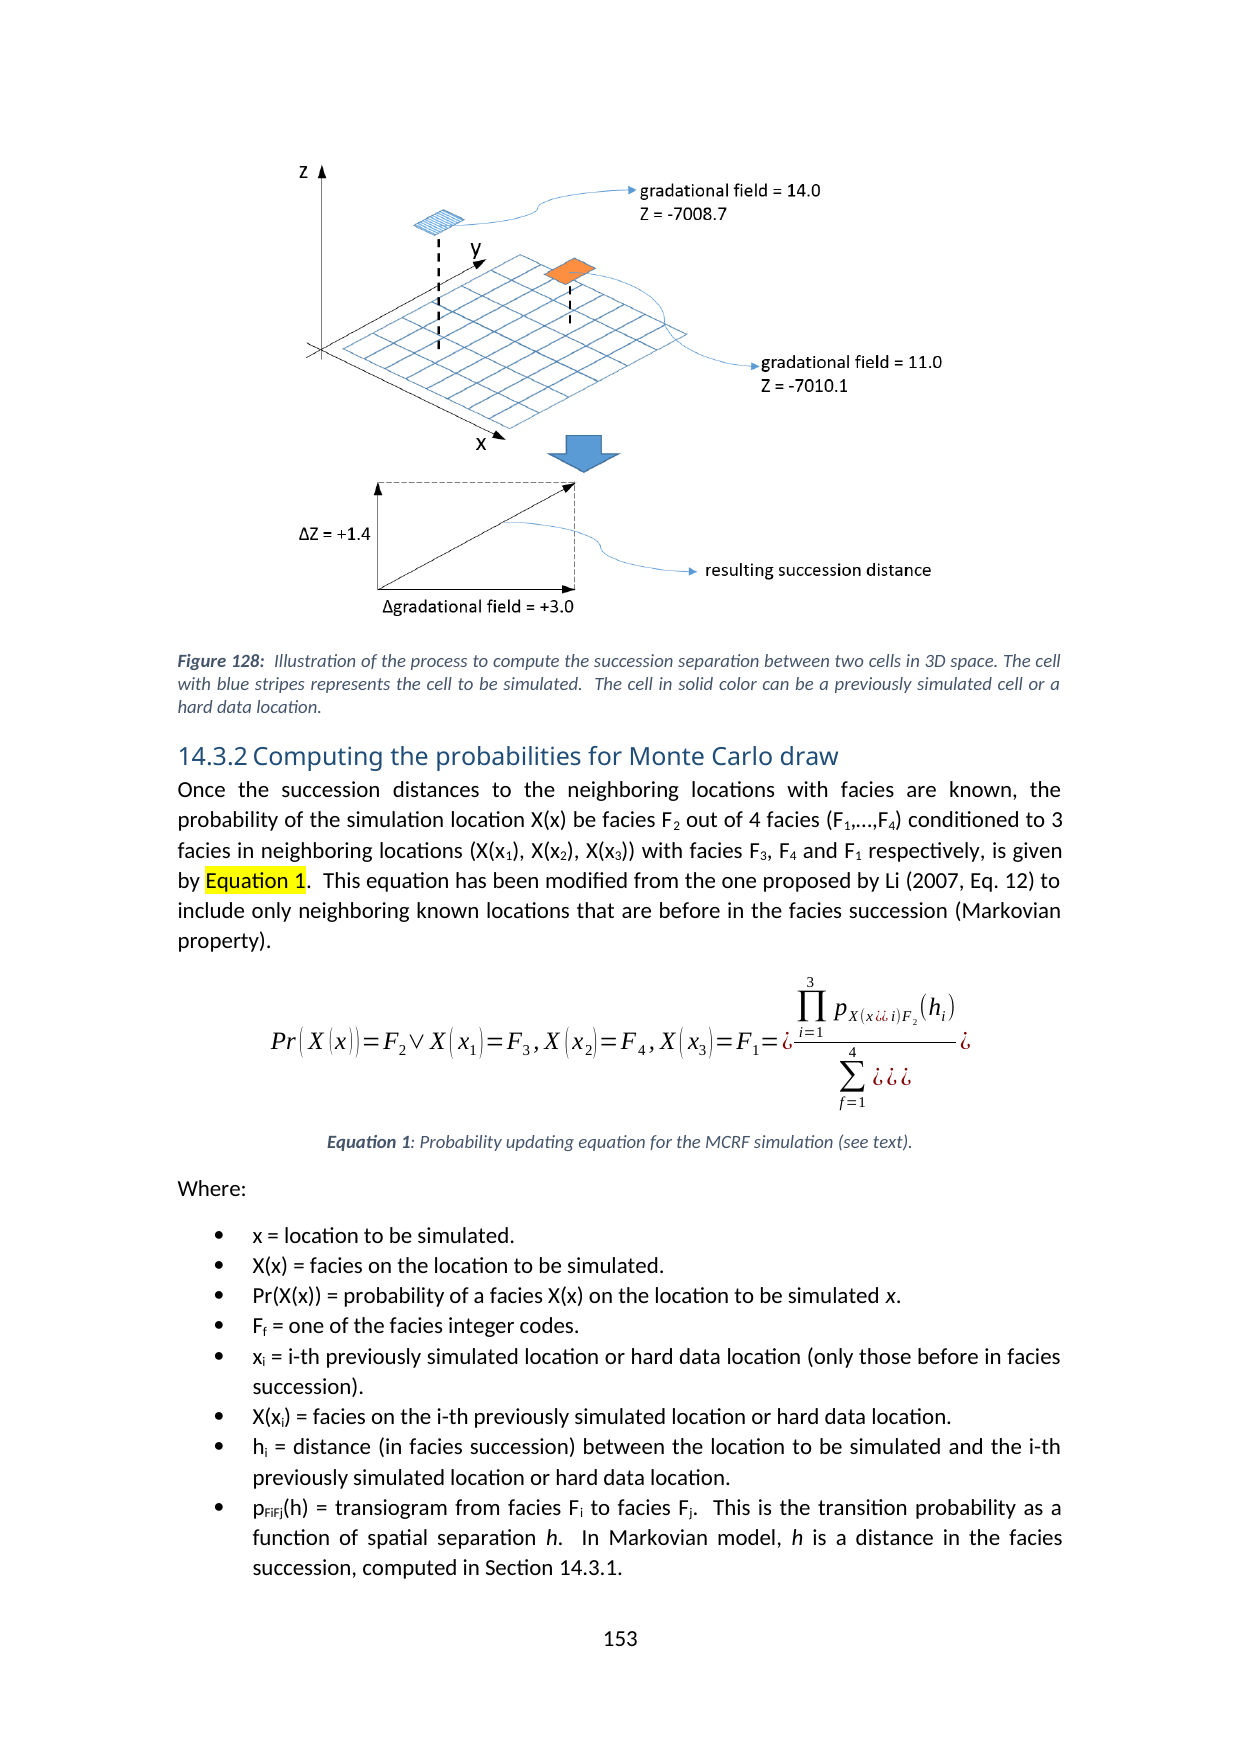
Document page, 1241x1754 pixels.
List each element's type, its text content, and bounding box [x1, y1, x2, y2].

list X(x) = facies on the location to be simulated. [215, 1251, 1063, 1279]
text Where: [177, 1174, 1063, 1202]
list Pr(X(x)) = probability of a facies X(x) on the location to be simulated x. [215, 1281, 1063, 1309]
subtitle Computing the probabilities for Monte Carlo draw [177, 739, 1063, 773]
text Once the succession distances to the neighboring locations with facies are known, the probability of the simulation location X(x) be facies F2 out of 4 facies (F1,…,F4) conditioned to 3 facies in neighboring locations (X(x1), X(x2), X(x3)) with facies F3, F4 and F1 respectively, is given by Equation 1. This equation has been modified from the one proposed by Li (2007, Eq. 12) to include only neighboring known locations that are before in the facies succession (Markovian property). [177, 775, 1063, 954]
list Ff = one of the facies integer codes. [215, 1312, 1063, 1340]
list X(xi) = facies on the i-th previously simulated location or hard data location. [215, 1402, 1063, 1430]
list x = location to be simulated. [215, 1221, 1063, 1249]
text Equation 1: Probability updating equation for the MCRF simulation (see text). [177, 1130, 1063, 1153]
picture [286, 147, 954, 631]
text Figure 128: Illustration of the process to compute the succession separation between two cells in 3D space. The cell with blue stripes represents the cell to be simulated. The cell in solid color can be a previously simulated cell or a hard data location. [177, 649, 1063, 718]
list pFiFj(h) = transiogram from facies Fi to facies Fj. This is the transition probability as a function of spatial separation h. In Markovian model, h is a distance in the facies succession, computed in Section 14.3.1. [215, 1493, 1063, 1581]
list xi = i-th previously simulated location or hard data location (only those before in facies succession). [215, 1342, 1063, 1400]
list hi = distance (in facies succession) between the location to be simulated and the i-th previously simulated location or hard data location. [215, 1432, 1063, 1491]
